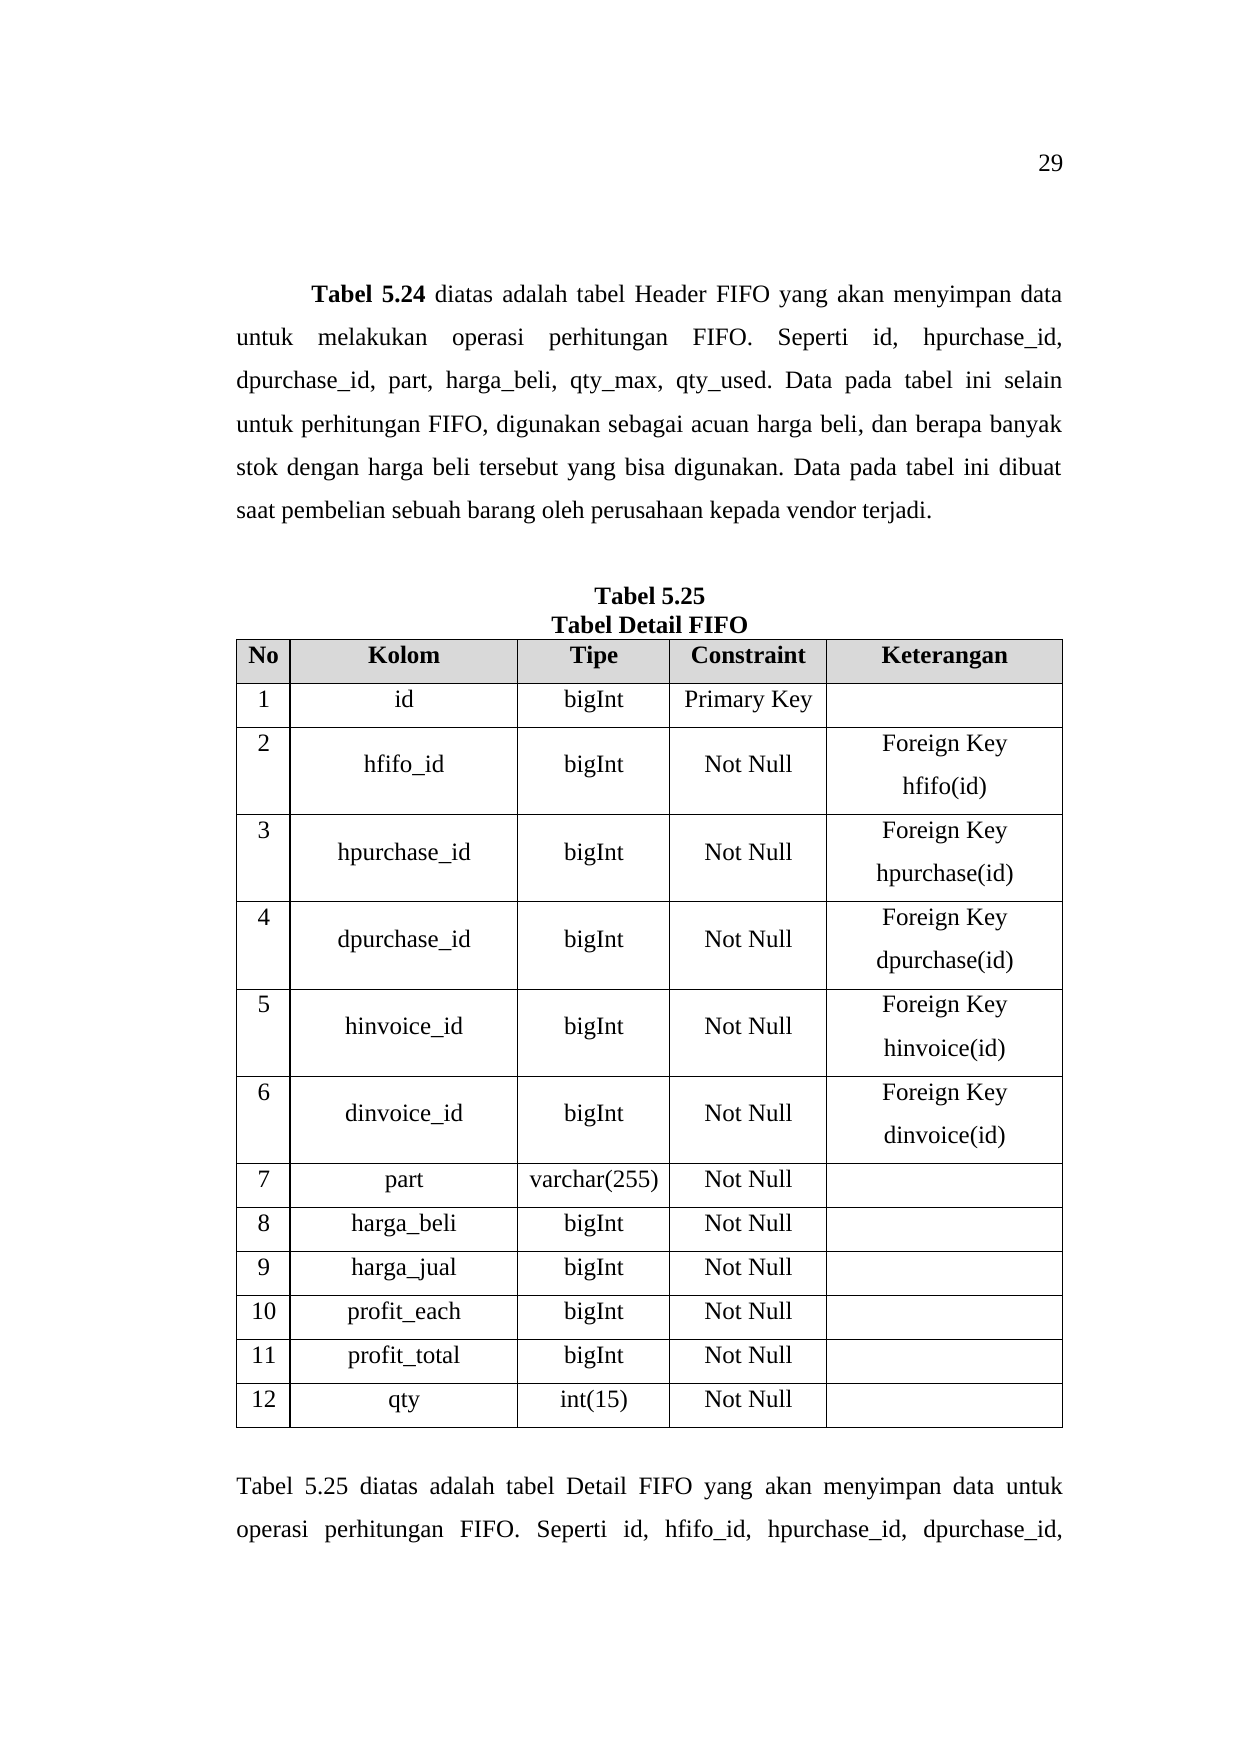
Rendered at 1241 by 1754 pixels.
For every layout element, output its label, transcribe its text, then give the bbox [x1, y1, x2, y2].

table_cell 9 [237, 1252, 289, 1295]
table_header Keterangan [827, 640, 1062, 683]
table_cell Foreign Key hpurchase(id) [827, 815, 1062, 901]
table_cell bigInt [518, 990, 669, 1076]
table_cell part [291, 1164, 517, 1207]
table_cell [827, 1252, 1062, 1295]
text Tabel 5.24 diatas adalah tabel Header FIFO yang akan menyimpan data untuk melakukan operasi perhitungan FIFO. Seperti id, hpurchase_id, dpurchase_id, part, harga_beli, qty_max, qty_used. Data pada tabel ini selain untuk perhitungan FIFO, digunakan sebagai acuan harga beli, dan berapa banyak stok dengan harga beli tersebut yang bisa digunakan. Data pada tabel ini dibuat saat pembelian sebuah barang oleh perusahaan kepada vendor terjadi. [236, 279, 1063, 524]
table_cell [827, 684, 1062, 727]
table_cell Primary Key [670, 684, 826, 727]
table_header No [237, 640, 289, 683]
table_cell 10 [237, 1296, 289, 1339]
text Tabel 5.25 [236, 581, 1063, 610]
table_cell qty [291, 1384, 517, 1427]
table_cell hinvoice_id [291, 990, 517, 1076]
table_cell Not Null [670, 815, 826, 901]
table_cell Not Null [670, 1340, 826, 1383]
table_cell [827, 1208, 1062, 1251]
table_cell bigInt [518, 902, 669, 988]
table_cell bigInt [518, 684, 669, 727]
table_cell [827, 1164, 1062, 1207]
text Tabel Detail FIFO [236, 610, 1063, 639]
table_cell Not Null [670, 1077, 826, 1163]
table_cell hpurchase_id [291, 815, 517, 901]
table_cell Not Null [670, 990, 826, 1076]
table_cell id [291, 684, 517, 727]
table_cell dpurchase_id [291, 902, 517, 988]
table_cell Not Null [670, 1296, 826, 1339]
table_cell varchar(255) [518, 1164, 669, 1207]
table_cell 8 [237, 1208, 289, 1251]
table_cell bigInt [518, 1340, 669, 1383]
table_cell 12 [237, 1384, 289, 1427]
table_cell bigInt [518, 815, 669, 901]
table_cell Not Null [670, 1208, 826, 1251]
table_header Tipe [518, 640, 669, 683]
table_cell 1 [237, 684, 289, 727]
table_cell Foreign Key hfifo(id) [827, 728, 1062, 814]
table_cell Not Null [670, 1252, 826, 1295]
table_cell harga_jual [291, 1252, 517, 1295]
table_cell Not Null [670, 1384, 826, 1427]
table_cell Foreign Key hinvoice(id) [827, 990, 1062, 1076]
table_cell bigInt [518, 728, 669, 814]
table_cell 4 [237, 902, 289, 988]
table_cell bigInt [518, 1208, 669, 1251]
table_cell [827, 1340, 1062, 1383]
table_cell 5 [237, 990, 289, 1076]
table_cell harga_beli [291, 1208, 517, 1251]
table_cell hfifo_id [291, 728, 517, 814]
table_cell 6 [237, 1077, 289, 1163]
table_cell Foreign Key dpurchase(id) [827, 902, 1062, 988]
table_header Kolom [291, 640, 517, 683]
table_cell 11 [237, 1340, 289, 1383]
table_cell Foreign Key dinvoice(id) [827, 1077, 1062, 1163]
table_cell Not Null [670, 1164, 826, 1207]
table_cell bigInt [518, 1296, 669, 1339]
table_cell 2 [237, 728, 289, 814]
table_cell [827, 1384, 1062, 1427]
table_cell Not Null [670, 902, 826, 988]
table_cell int(15) [518, 1384, 669, 1427]
table_cell Not Null [670, 728, 826, 814]
table_cell bigInt [518, 1252, 669, 1295]
table_cell profit_each [291, 1296, 517, 1339]
table_cell 3 [237, 815, 289, 901]
table_cell profit_total [291, 1340, 517, 1383]
table_cell dinvoice_id [291, 1077, 517, 1163]
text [236, 1471, 1063, 1543]
table_cell [827, 1296, 1062, 1339]
table_cell bigInt [518, 1077, 669, 1163]
table_header Constraint [670, 640, 826, 683]
table_cell 7 [237, 1164, 289, 1207]
